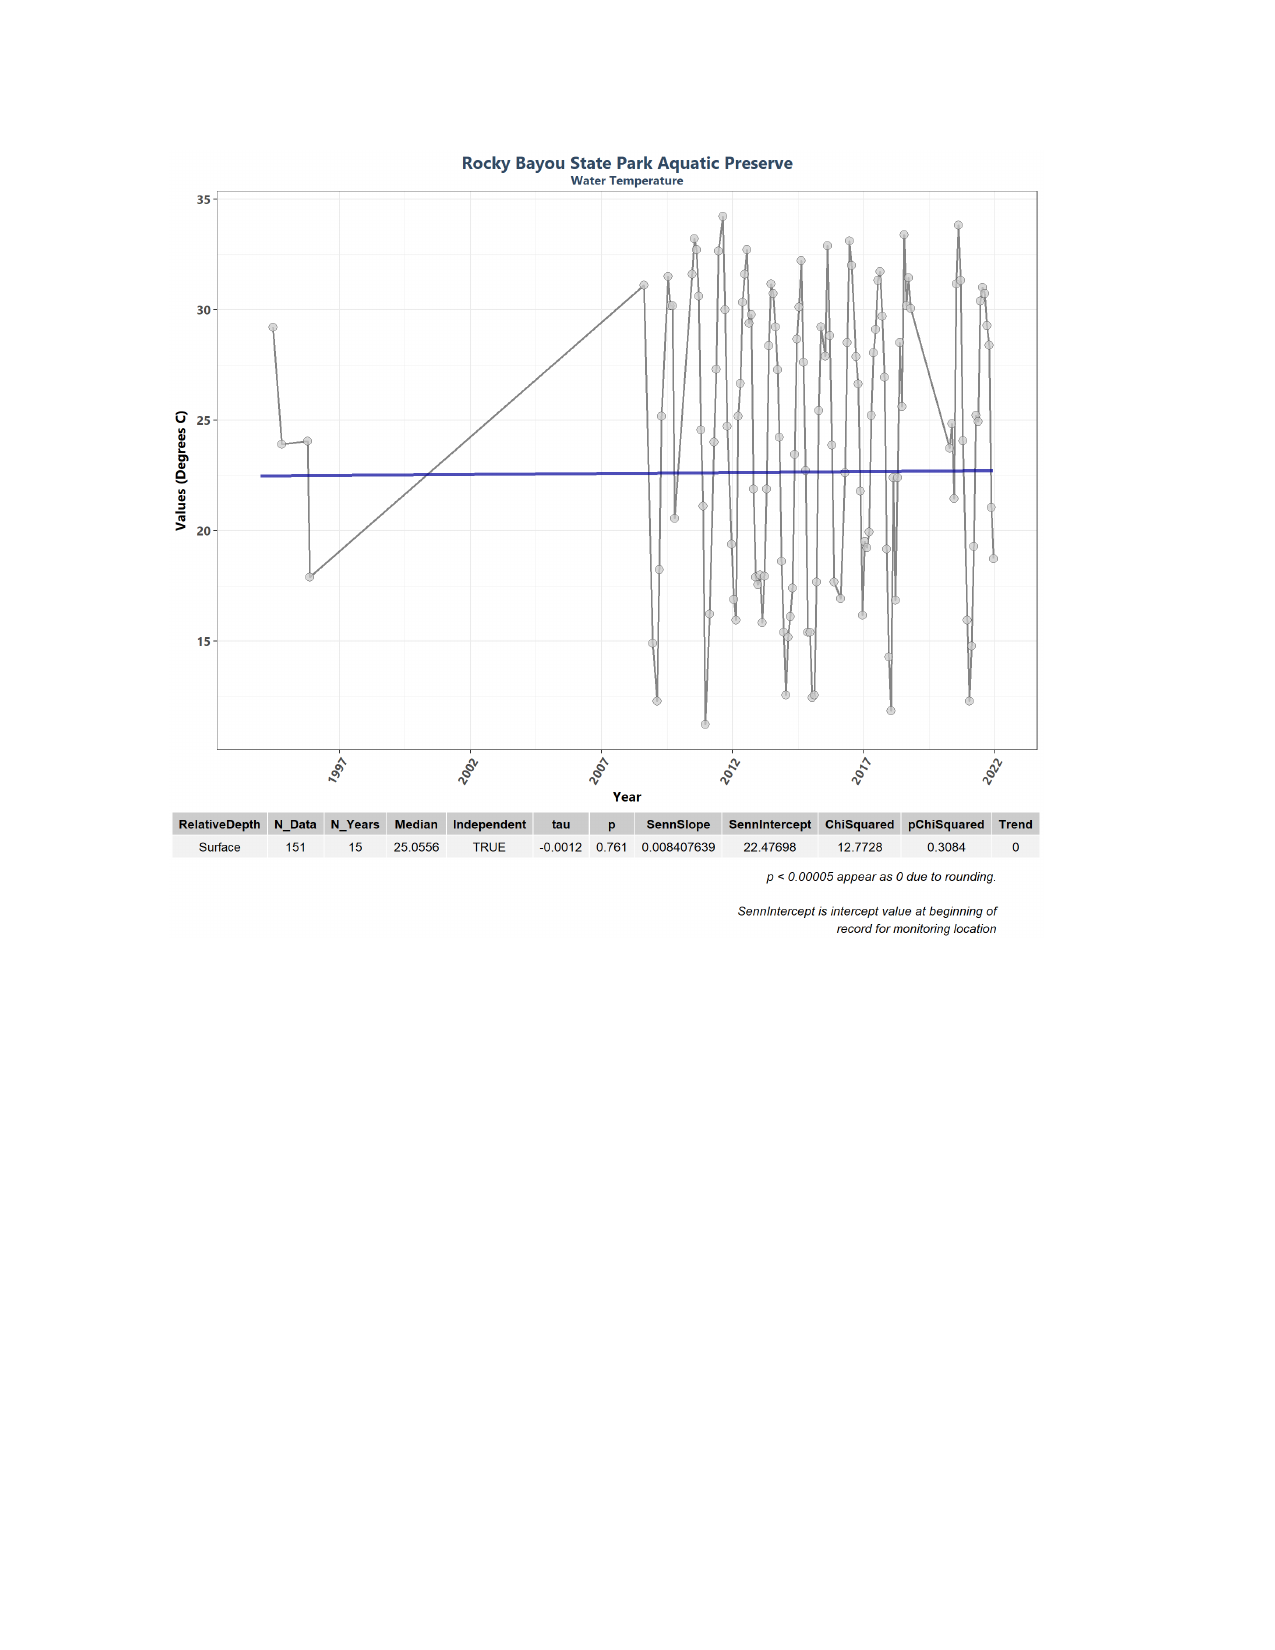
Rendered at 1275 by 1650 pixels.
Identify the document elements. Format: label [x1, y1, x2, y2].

picture [168, 150, 1044, 938]
